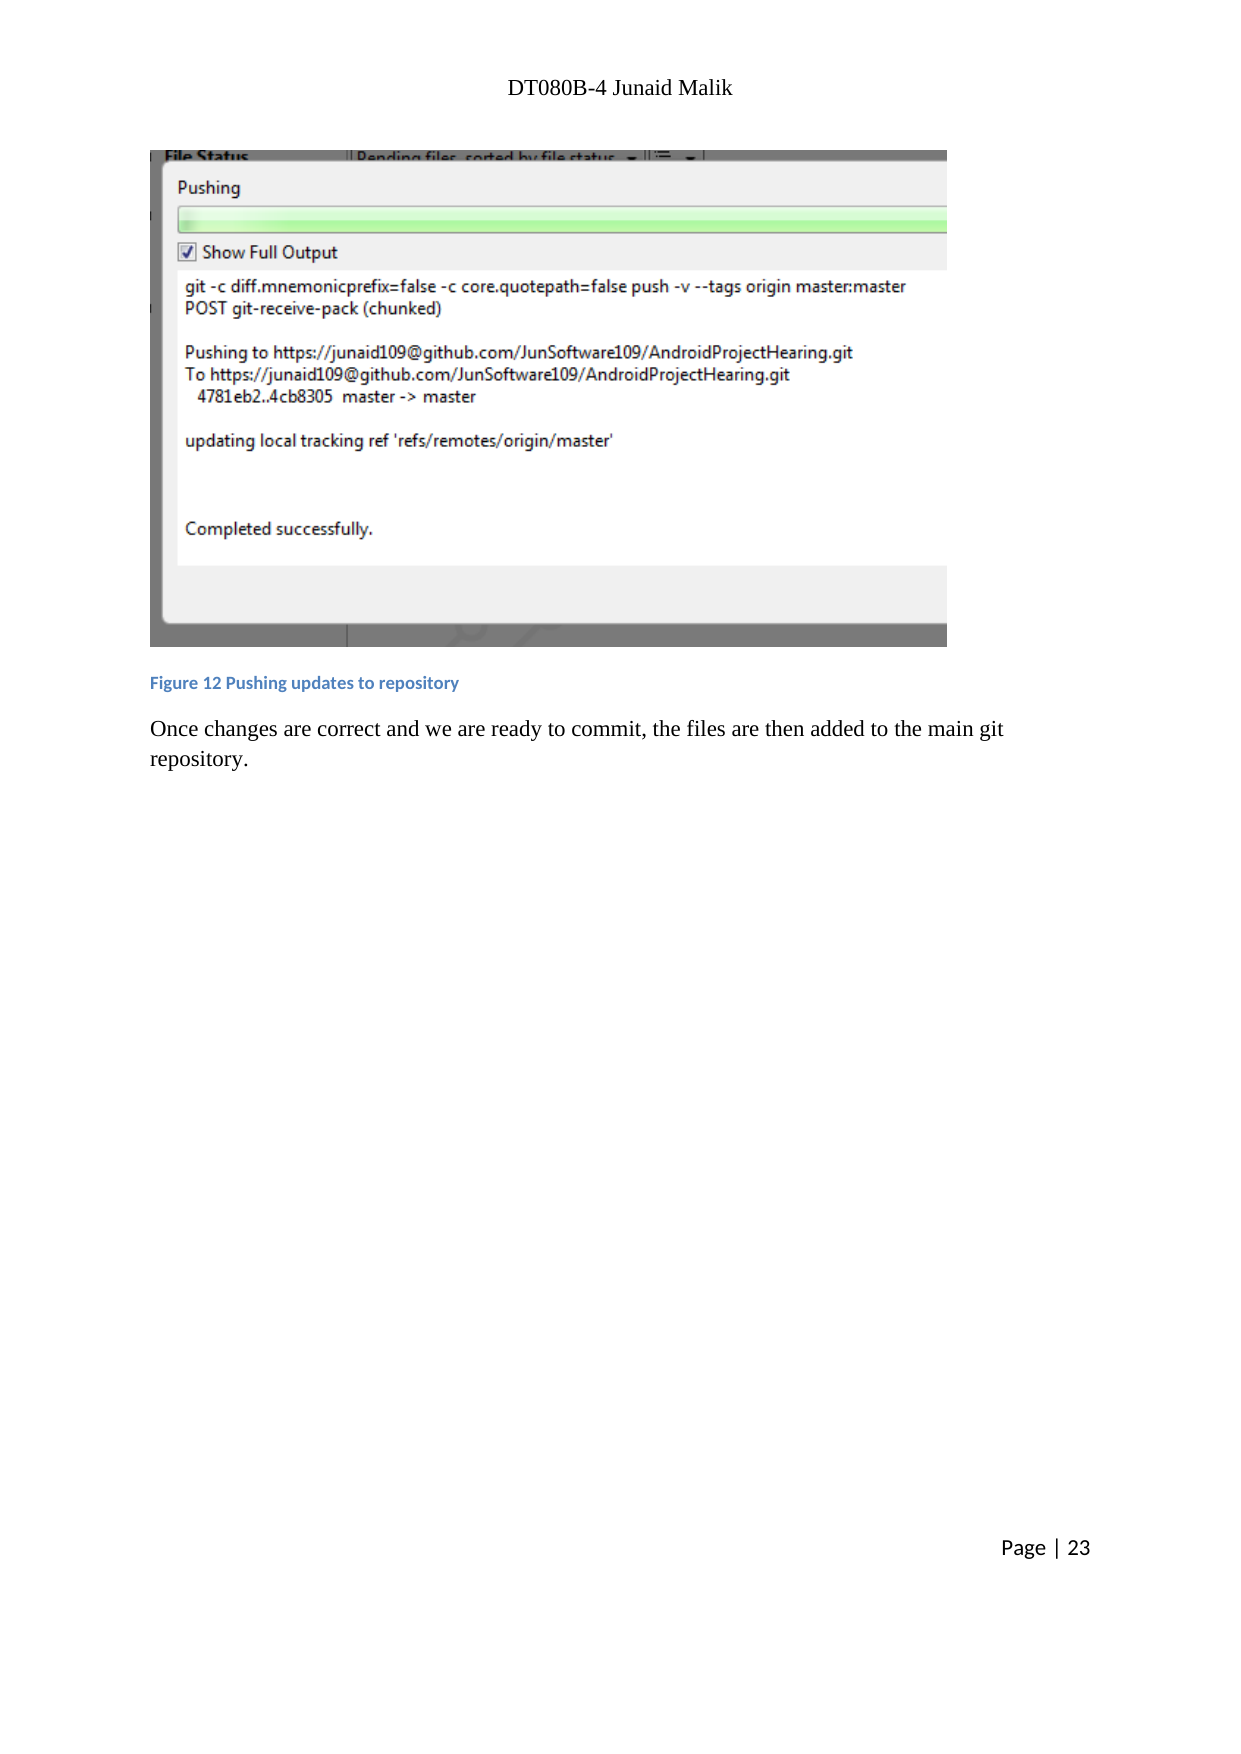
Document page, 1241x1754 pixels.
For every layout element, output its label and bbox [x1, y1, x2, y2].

picture [150, 150, 947, 647]
